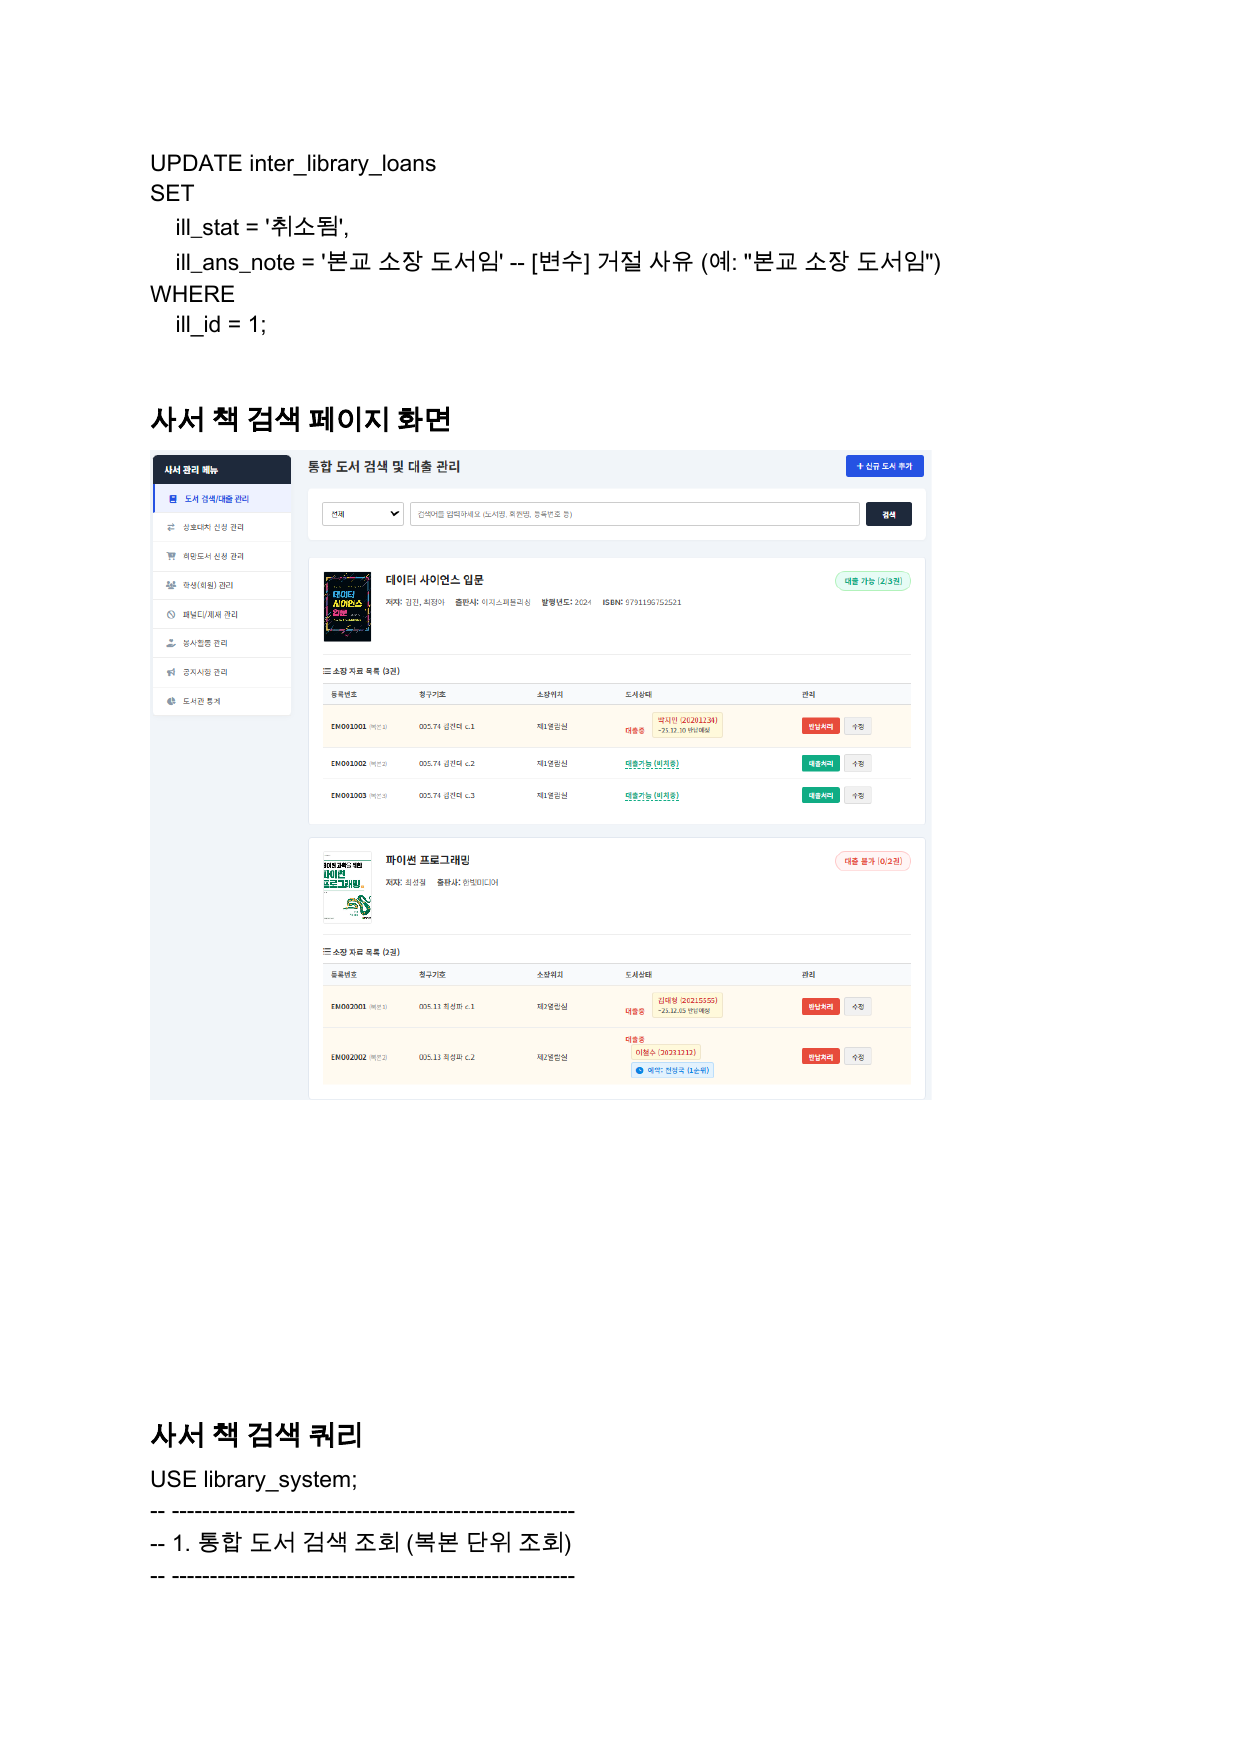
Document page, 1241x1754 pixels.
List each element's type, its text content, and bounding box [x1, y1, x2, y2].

text -- ----------------------------------------------------- [150, 1562, 1090, 1588]
text ill_ans_note = '본교 소장 도서임' -- [변수] 거절 사유 (예: "본교 소장 도서임") [150, 246, 1090, 276]
picture [150, 450, 932, 1100]
text -- ----------------------------------------------------- [150, 1497, 1090, 1523]
text WHERE [150, 281, 1090, 307]
text ill_stat = '취소됨', [150, 210, 1090, 241]
text UPDATE inter_library_loans [150, 150, 1090, 176]
text -- 1. 통합 도서 검색 조회 (복본 단위 조회) [150, 1527, 1090, 1557]
text SET [150, 180, 1090, 207]
text ill_id = 1; [150, 311, 1090, 338]
text USE library_system; [150, 1466, 1090, 1493]
subtitle 사서 책 검색 페이지 화면 [150, 401, 1090, 437]
subtitle 사서 책 검색 쿼리 [150, 1416, 1090, 1453]
